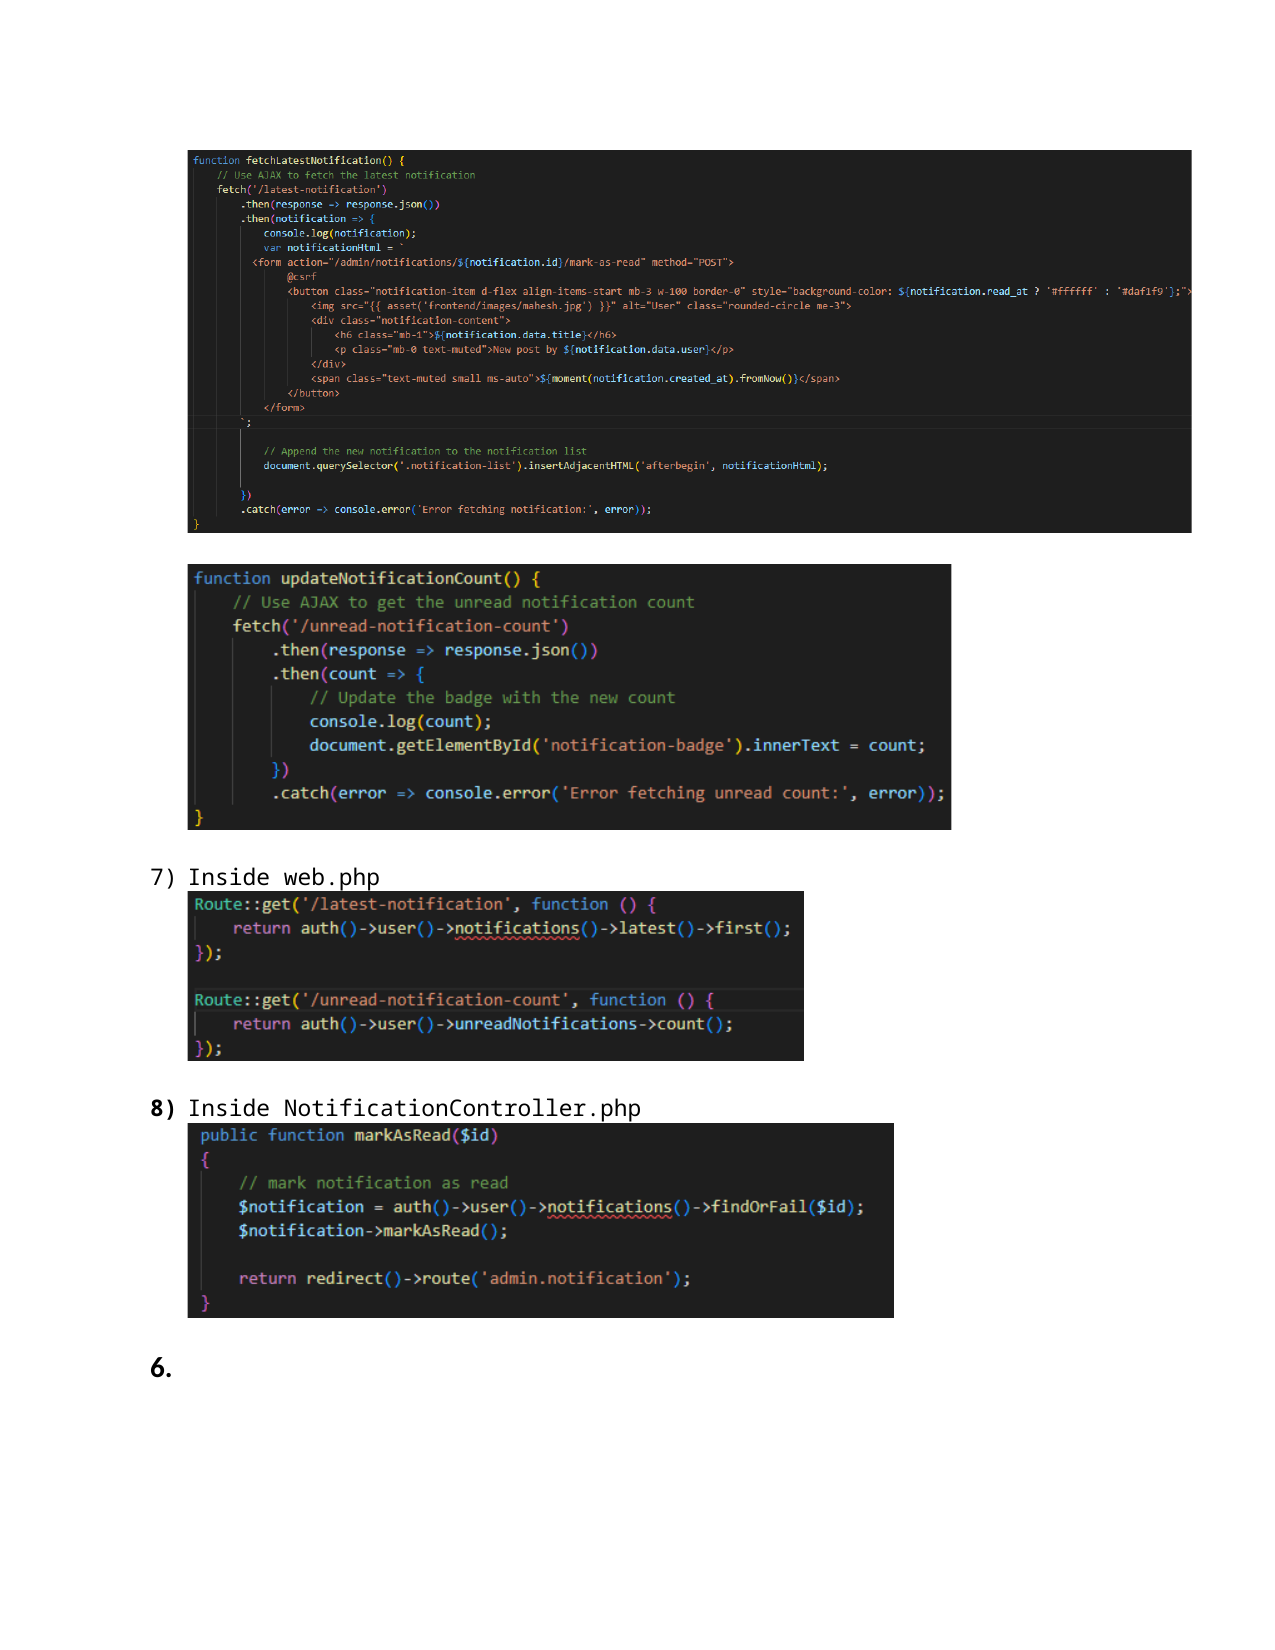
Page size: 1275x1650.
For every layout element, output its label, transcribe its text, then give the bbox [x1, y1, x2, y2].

picture [187, 150, 1192, 533]
list Inside NotificationController.php [150, 1092, 1125, 1123]
picture [187, 564, 952, 830]
picture [187, 1123, 894, 1318]
picture [187, 891, 804, 1061]
list Inside web.php [150, 861, 1125, 892]
